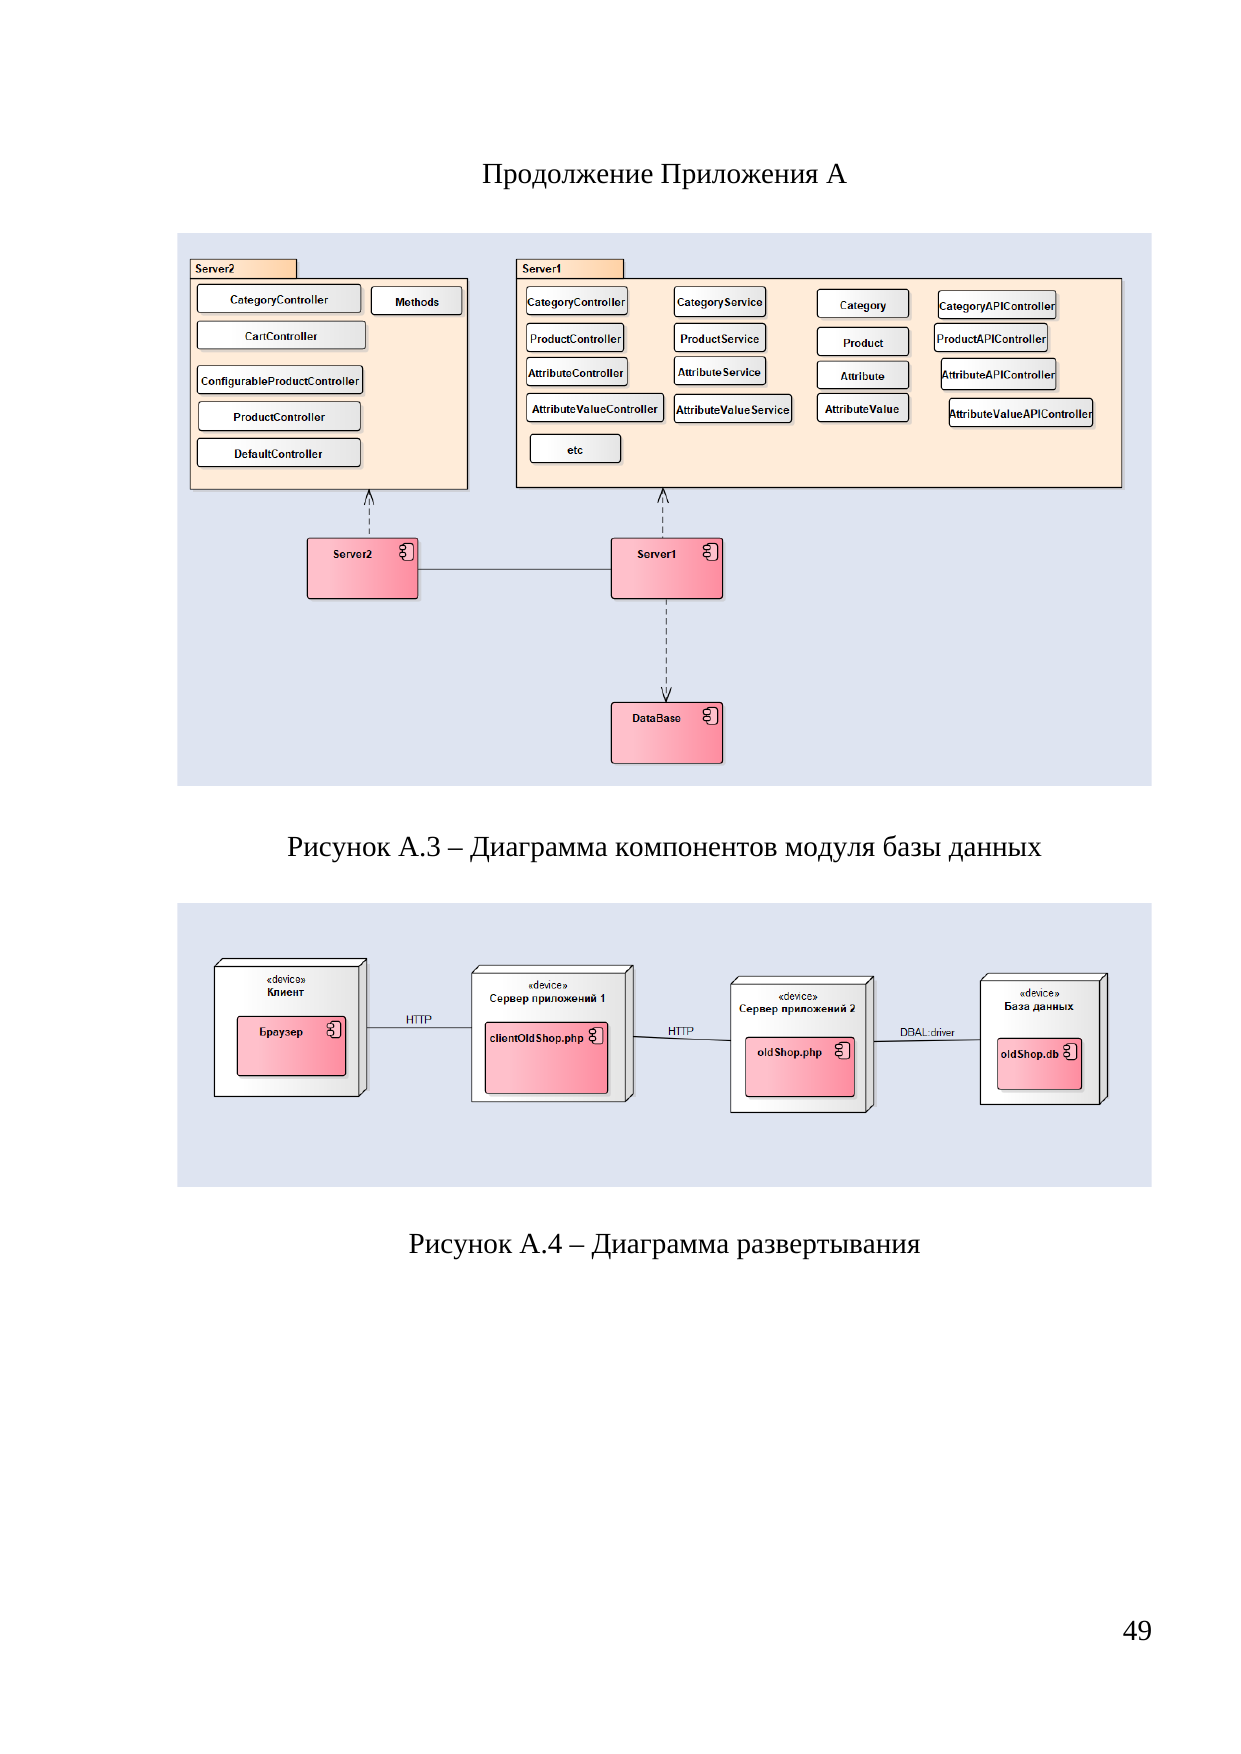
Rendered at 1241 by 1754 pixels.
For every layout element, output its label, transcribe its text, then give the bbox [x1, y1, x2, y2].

picture [177, 233, 1152, 786]
text Рисунок А.4 – Диаграмма развертывания [177, 1226, 1152, 1259]
text Рисунок А.3 – Диаграмма компонентов модуля базы данных [177, 829, 1152, 862]
picture [177, 903, 1152, 1187]
text Продолжение Приложения А [177, 157, 1152, 190]
